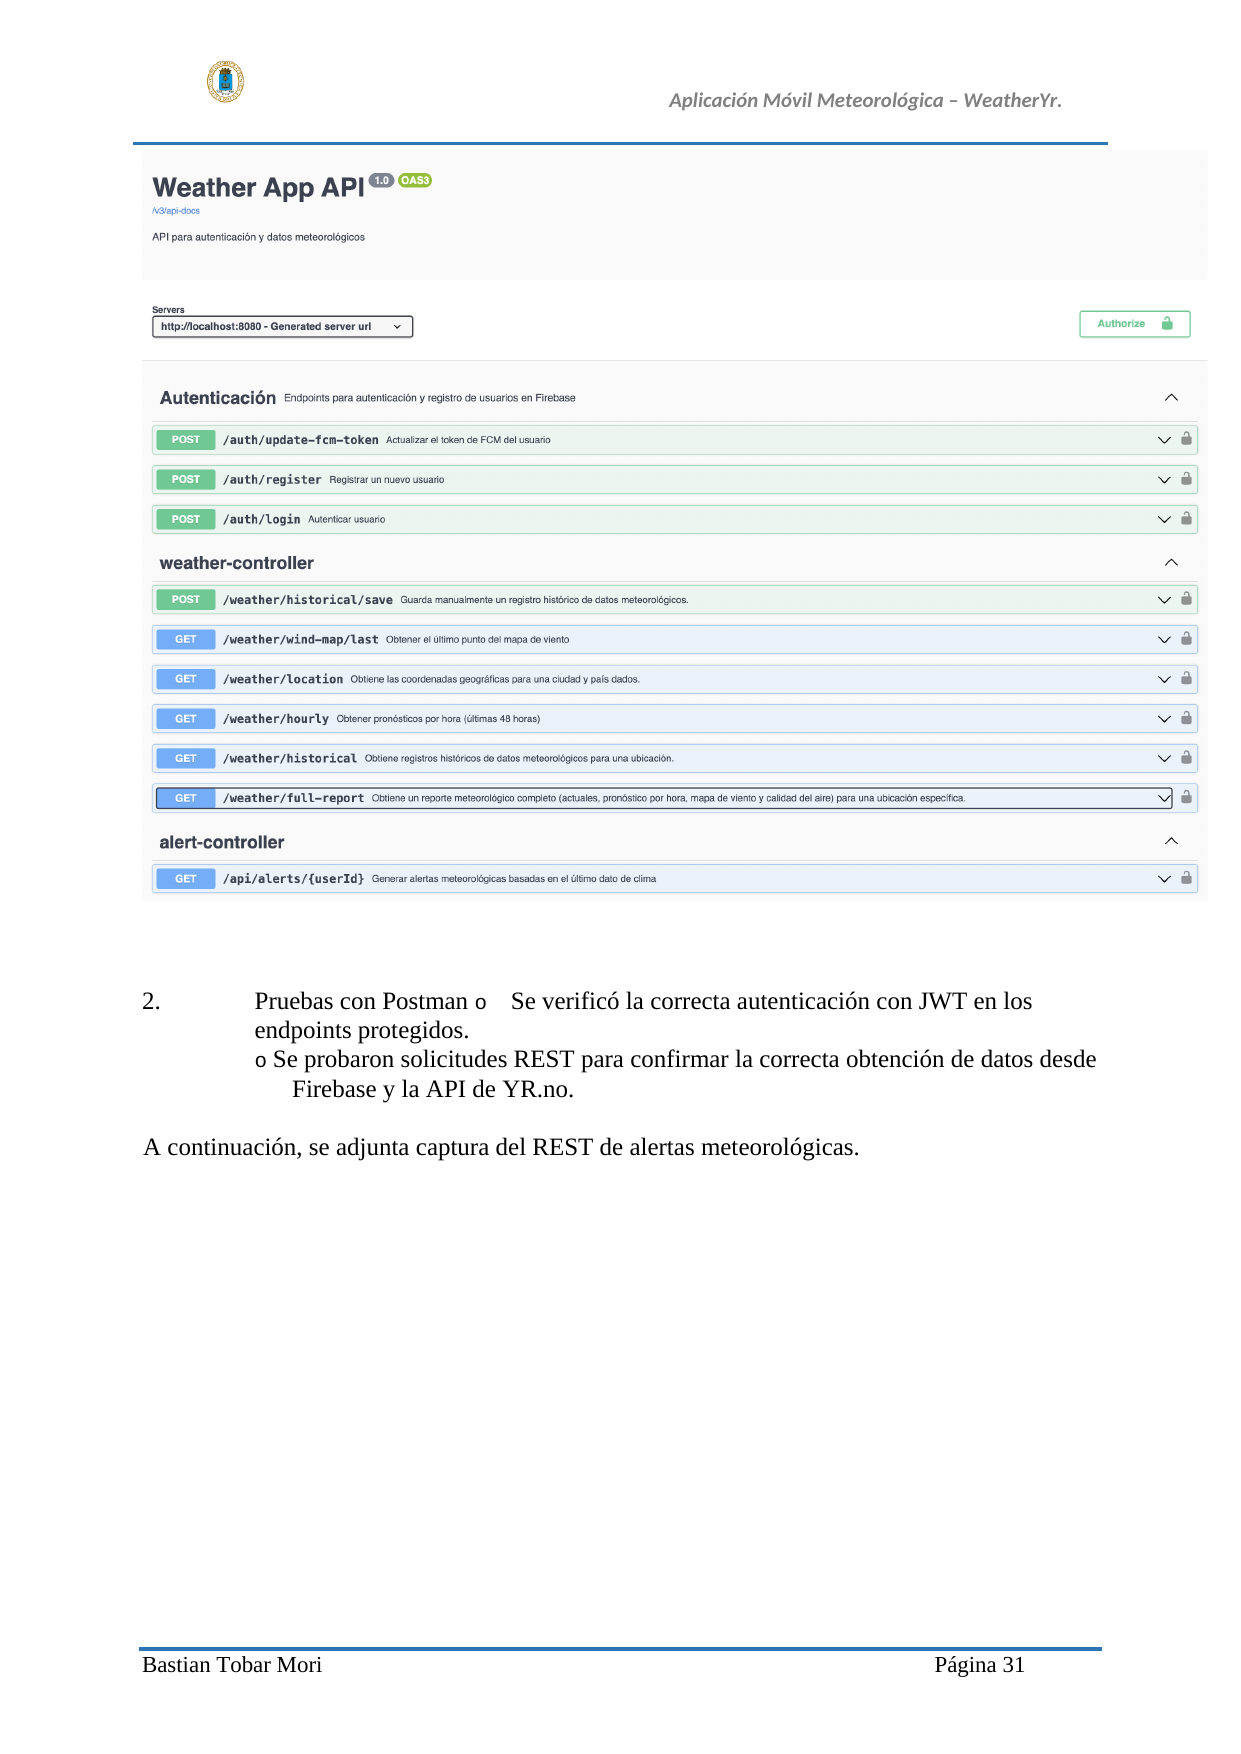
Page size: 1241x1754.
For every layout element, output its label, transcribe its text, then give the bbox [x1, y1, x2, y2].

picture [141, 150, 1208, 901]
picture [206, 58, 244, 103]
text o Se probaron solicitudes REST para confirmar la correcta obtención de datos desde Firebase y la API de YR.no. [254, 1044, 1099, 1102]
text 2. Pruebas con Postman o Se verificó la correcta autenticación con JWT en los endpoints protegidos. [142, 986, 1039, 1044]
text A continuación, se adjunta captura del REST de alertas meteorológicas. [143, 1132, 1099, 1161]
